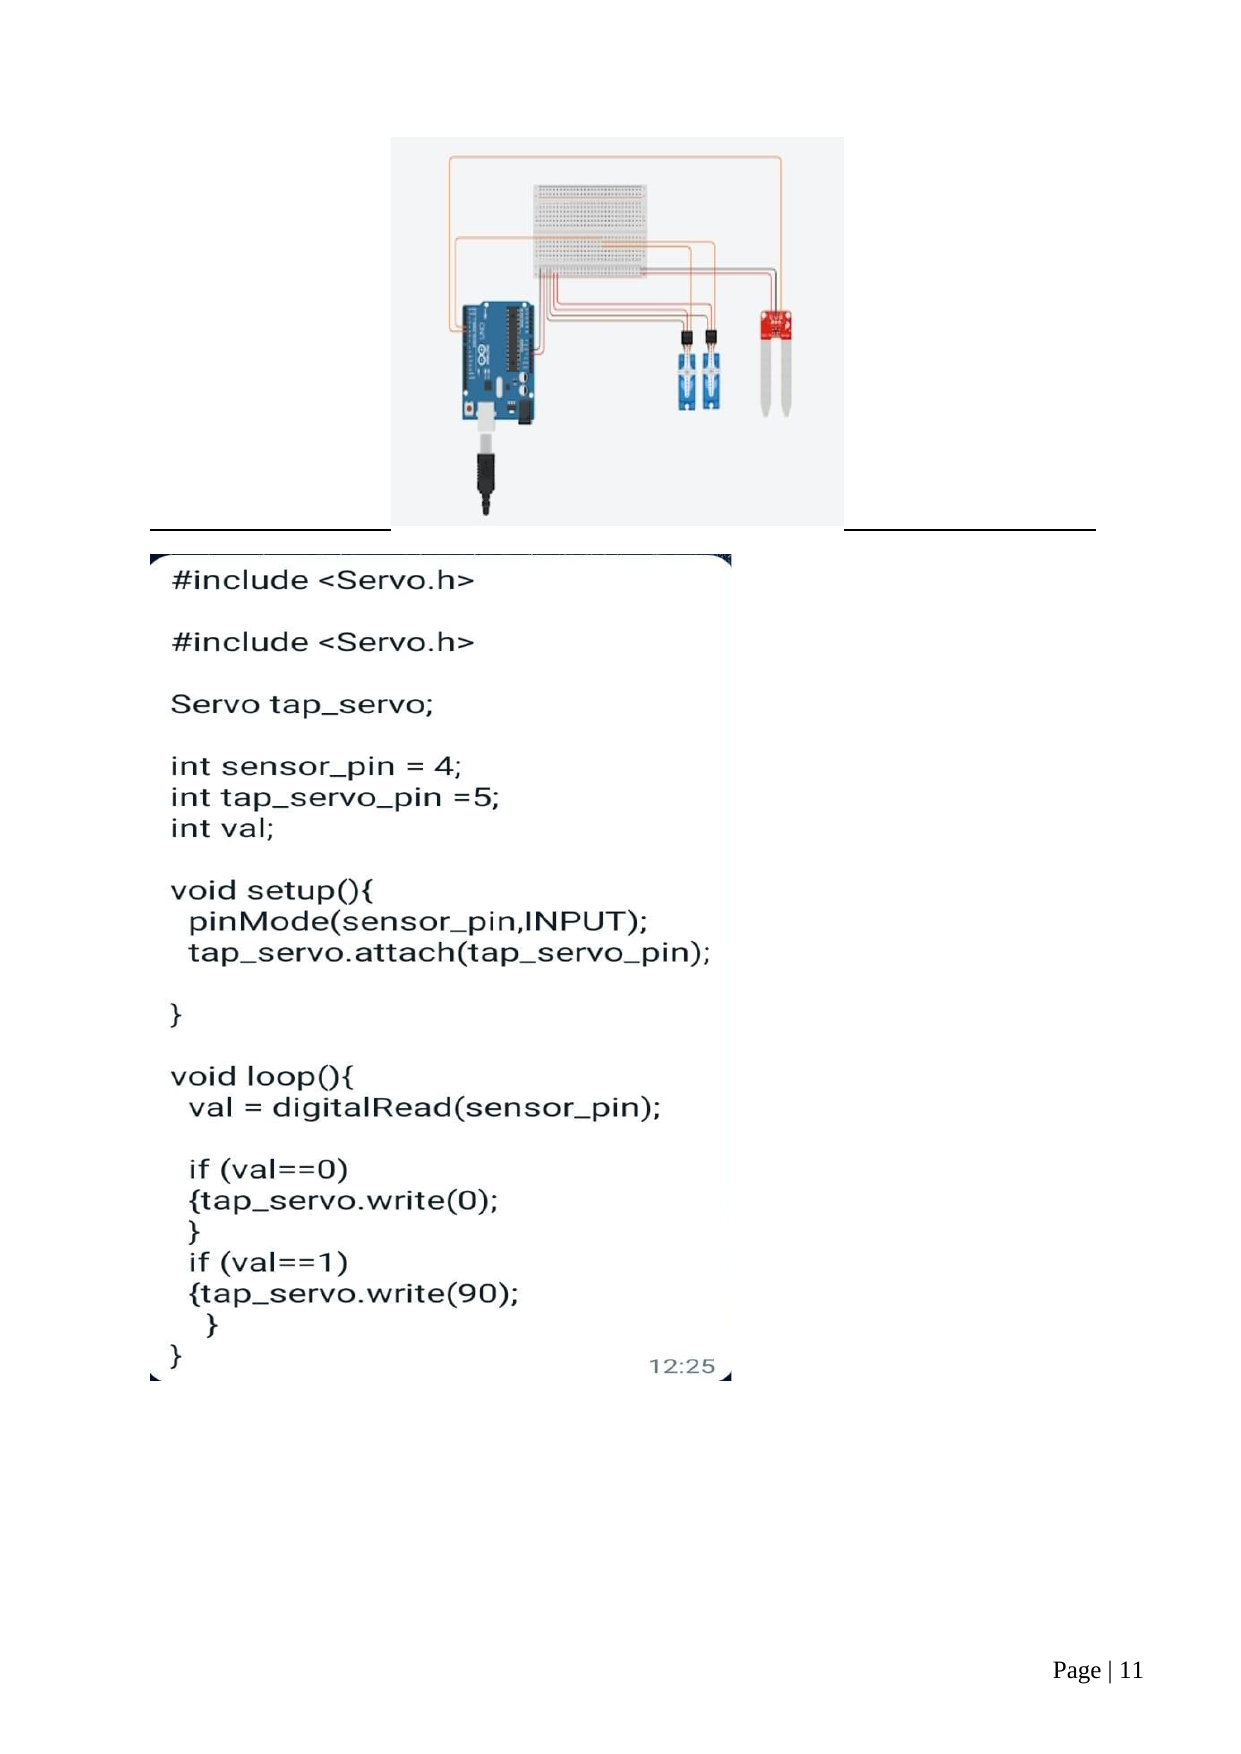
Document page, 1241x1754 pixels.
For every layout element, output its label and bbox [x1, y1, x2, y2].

picture [150, 554, 732, 1381]
picture [390, 96, 844, 526]
